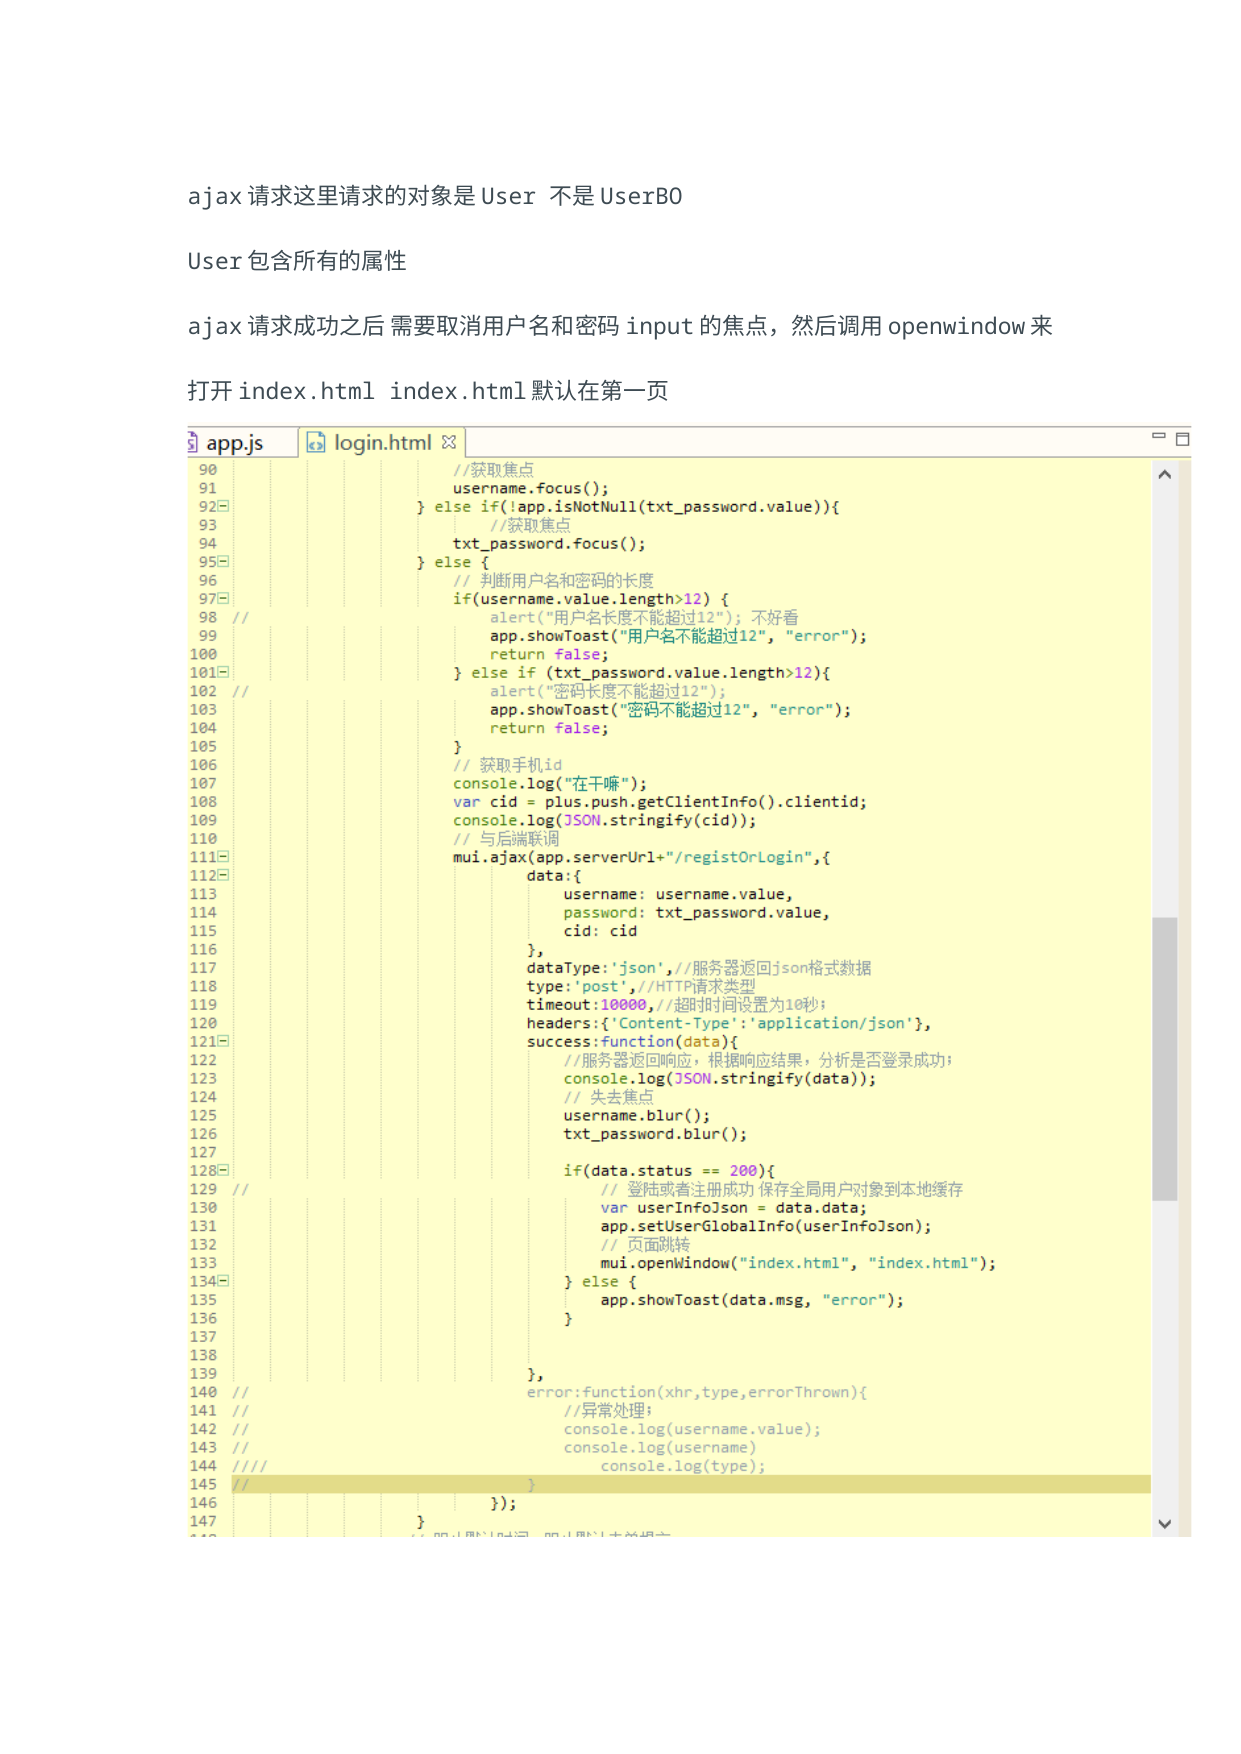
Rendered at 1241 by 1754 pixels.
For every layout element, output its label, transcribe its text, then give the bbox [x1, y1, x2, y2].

text User包含所有的属性 [187, 227, 1053, 292]
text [187, 162, 1053, 227]
text ajax请求成功之后 需要取消用户名和密码input的焦点，然后调用openwindow来打开index.html index.html默认在第一页 [187, 292, 1053, 422]
picture [187, 422, 1192, 1537]
